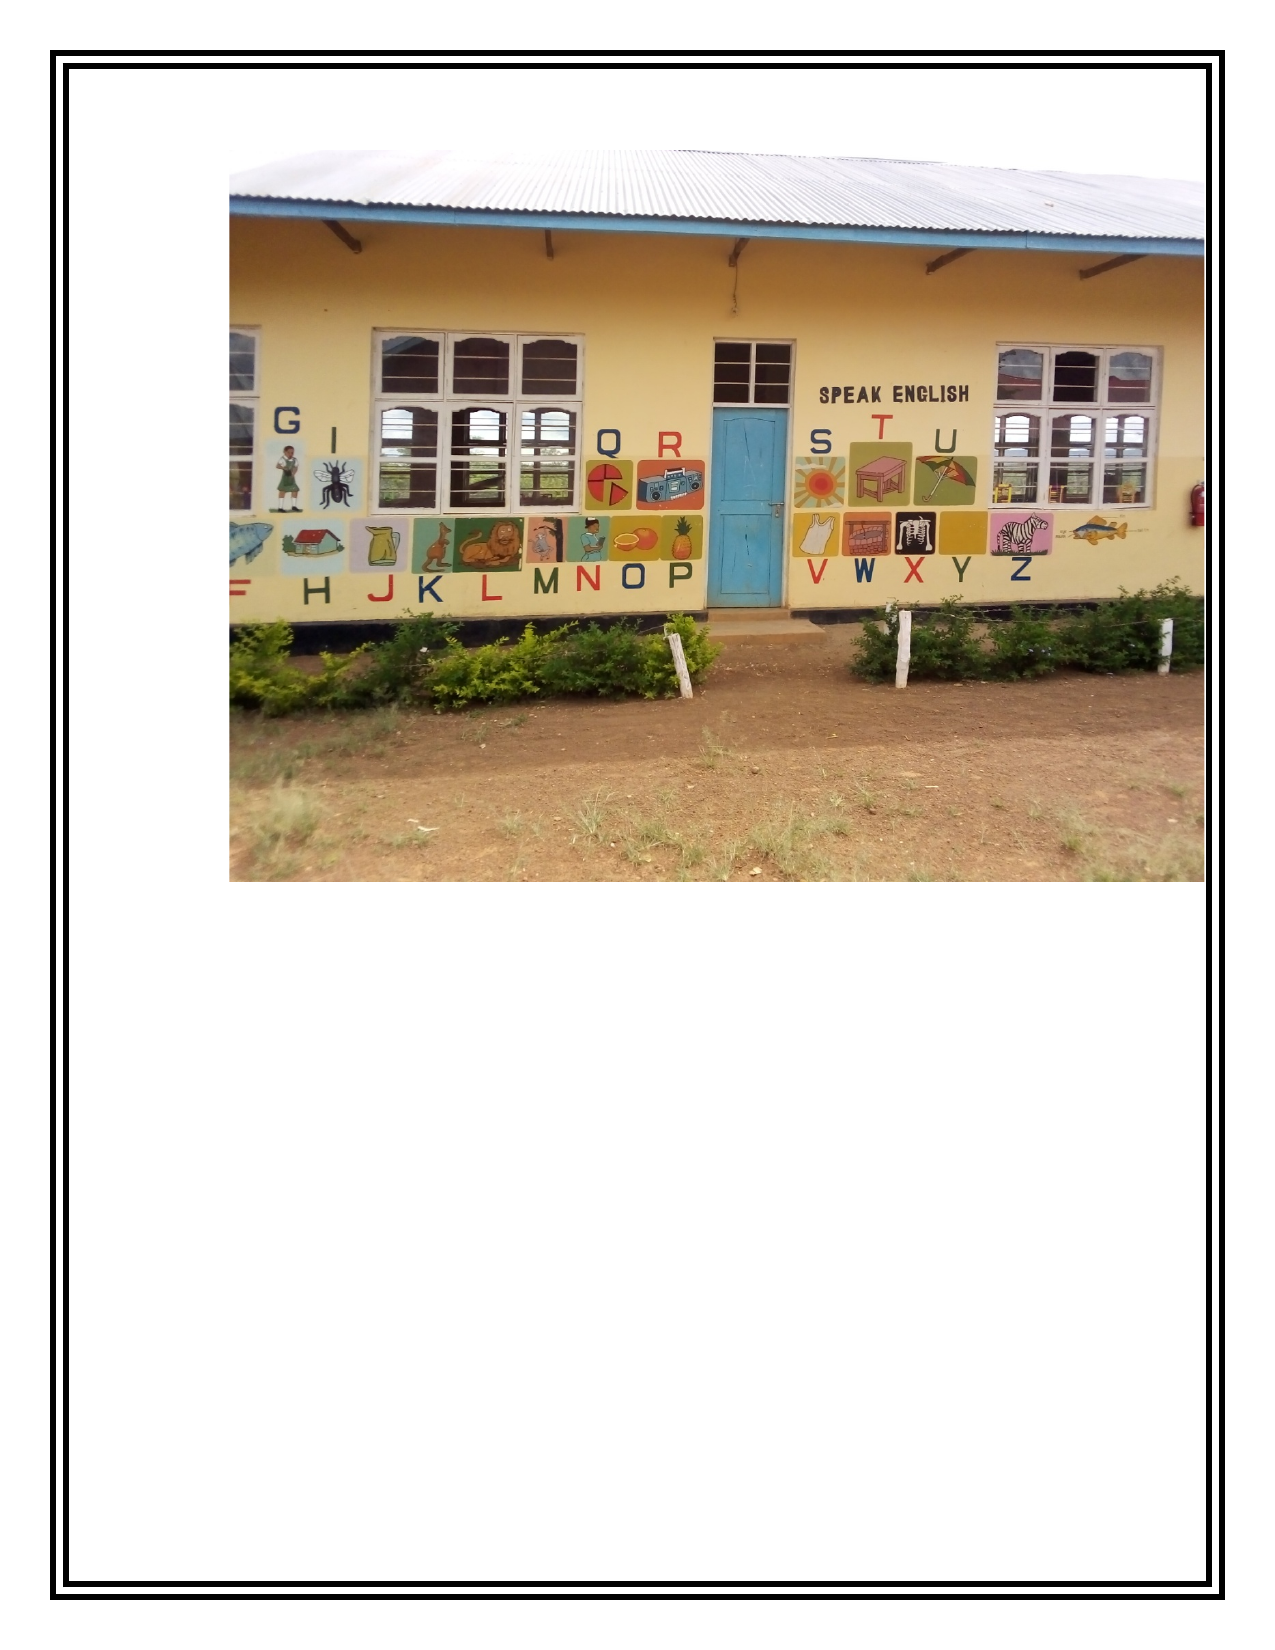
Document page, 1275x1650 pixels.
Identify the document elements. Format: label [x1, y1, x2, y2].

picture [229, 150, 1205, 882]
